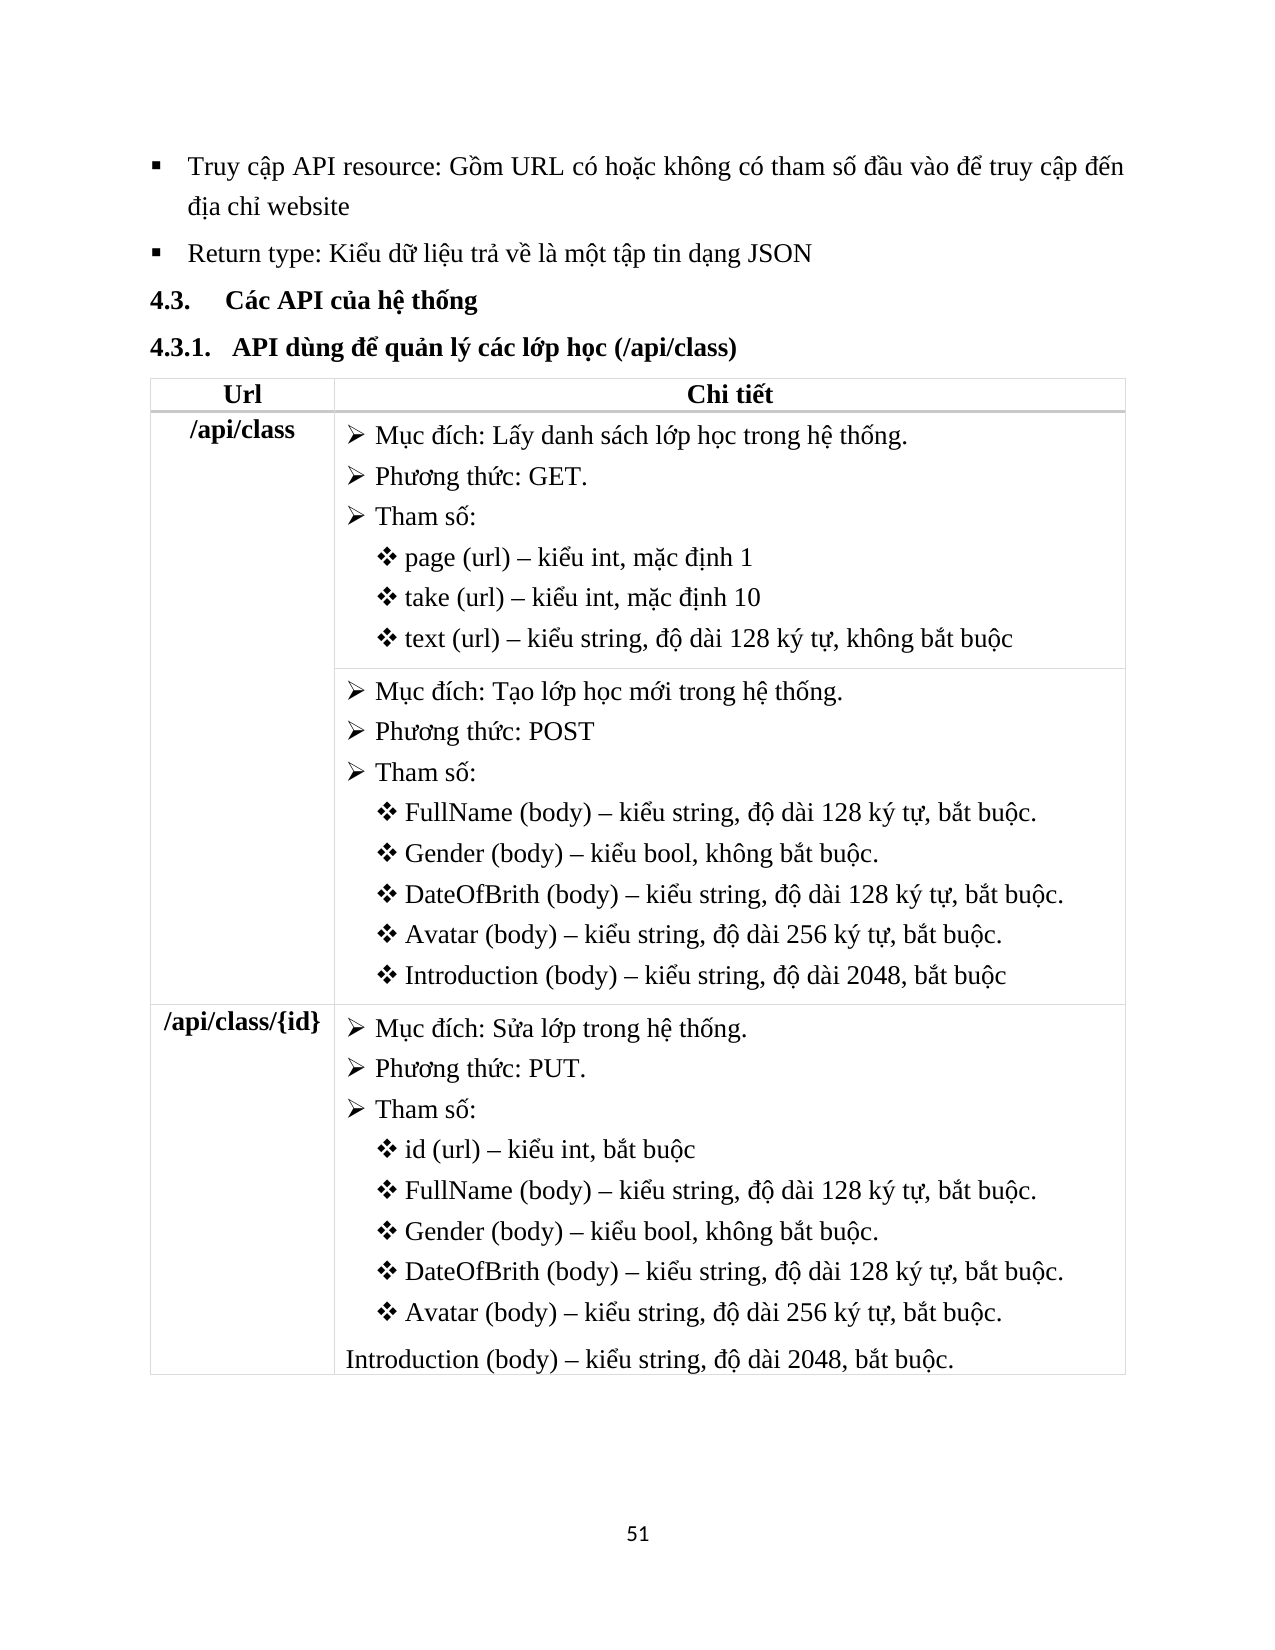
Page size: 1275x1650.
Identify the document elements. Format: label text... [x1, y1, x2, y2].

list Các API của hệ thống [150, 284, 1125, 315]
table_cell Mục đích: Lấy danh sách lớp học trong hệ thống. Phương thức: GET. Tham số: page (url) – kiểu int, mặc định 1 take (url) – kiểu int, mặc định 10 text (url) – kiểu string, độ dài 128 ký tự, không bắt buộc [335, 413, 1125, 667]
table_header Chi tiết [335, 379, 1125, 409]
list Return type: Kiểu dữ liệu trả về là một tập tin dạng JSON [150, 237, 1125, 268]
table_header Url [151, 379, 334, 409]
table_cell /api/class [151, 413, 334, 1004]
table_cell Mục đích: Sửa lớp trong hệ thống. Phương thức: PUT. Tham số: id (url) – kiểu int, bắt buộc FullName (body) – kiểu string, độ dài 128 ký tự, bắt buộc. Gender (body) – kiểu bool, không bắt buộc. DateOfBrith (body) – kiểu string, độ dài 128 ký tự, bắt buộc. Avatar (body) – kiểu string, độ dài 256 ký tự, bắt buộc. Introduction (body) – kiểu string, độ dài 2048, bắt buộc. [335, 1005, 1125, 1374]
table_cell Mục đích: Tạo lớp học mới trong hệ thống. Phương thức: POST Tham số: FullName (body) – kiểu string, độ dài 128 ký tự, bắt buộc. Gender (body) – kiểu bool, không bắt buộc. DateOfBrith (body) – kiểu string, độ dài 128 ký tự, bắt buộc. Avatar (body) – kiểu string, độ dài 256 ký tự, bắt buộc. Introduction (body) – kiểu string, độ dài 2048, bắt buộc [335, 669, 1125, 1004]
table_cell /api/class/{id} [151, 1005, 334, 1374]
list API dùng để quản lý các lớp học (/api/class) [150, 331, 1125, 362]
list Truy cập API resource: Gồm URL có hoặc không có tham số đầu vào để truy cập đến địa chỉ website [150, 150, 1125, 222]
